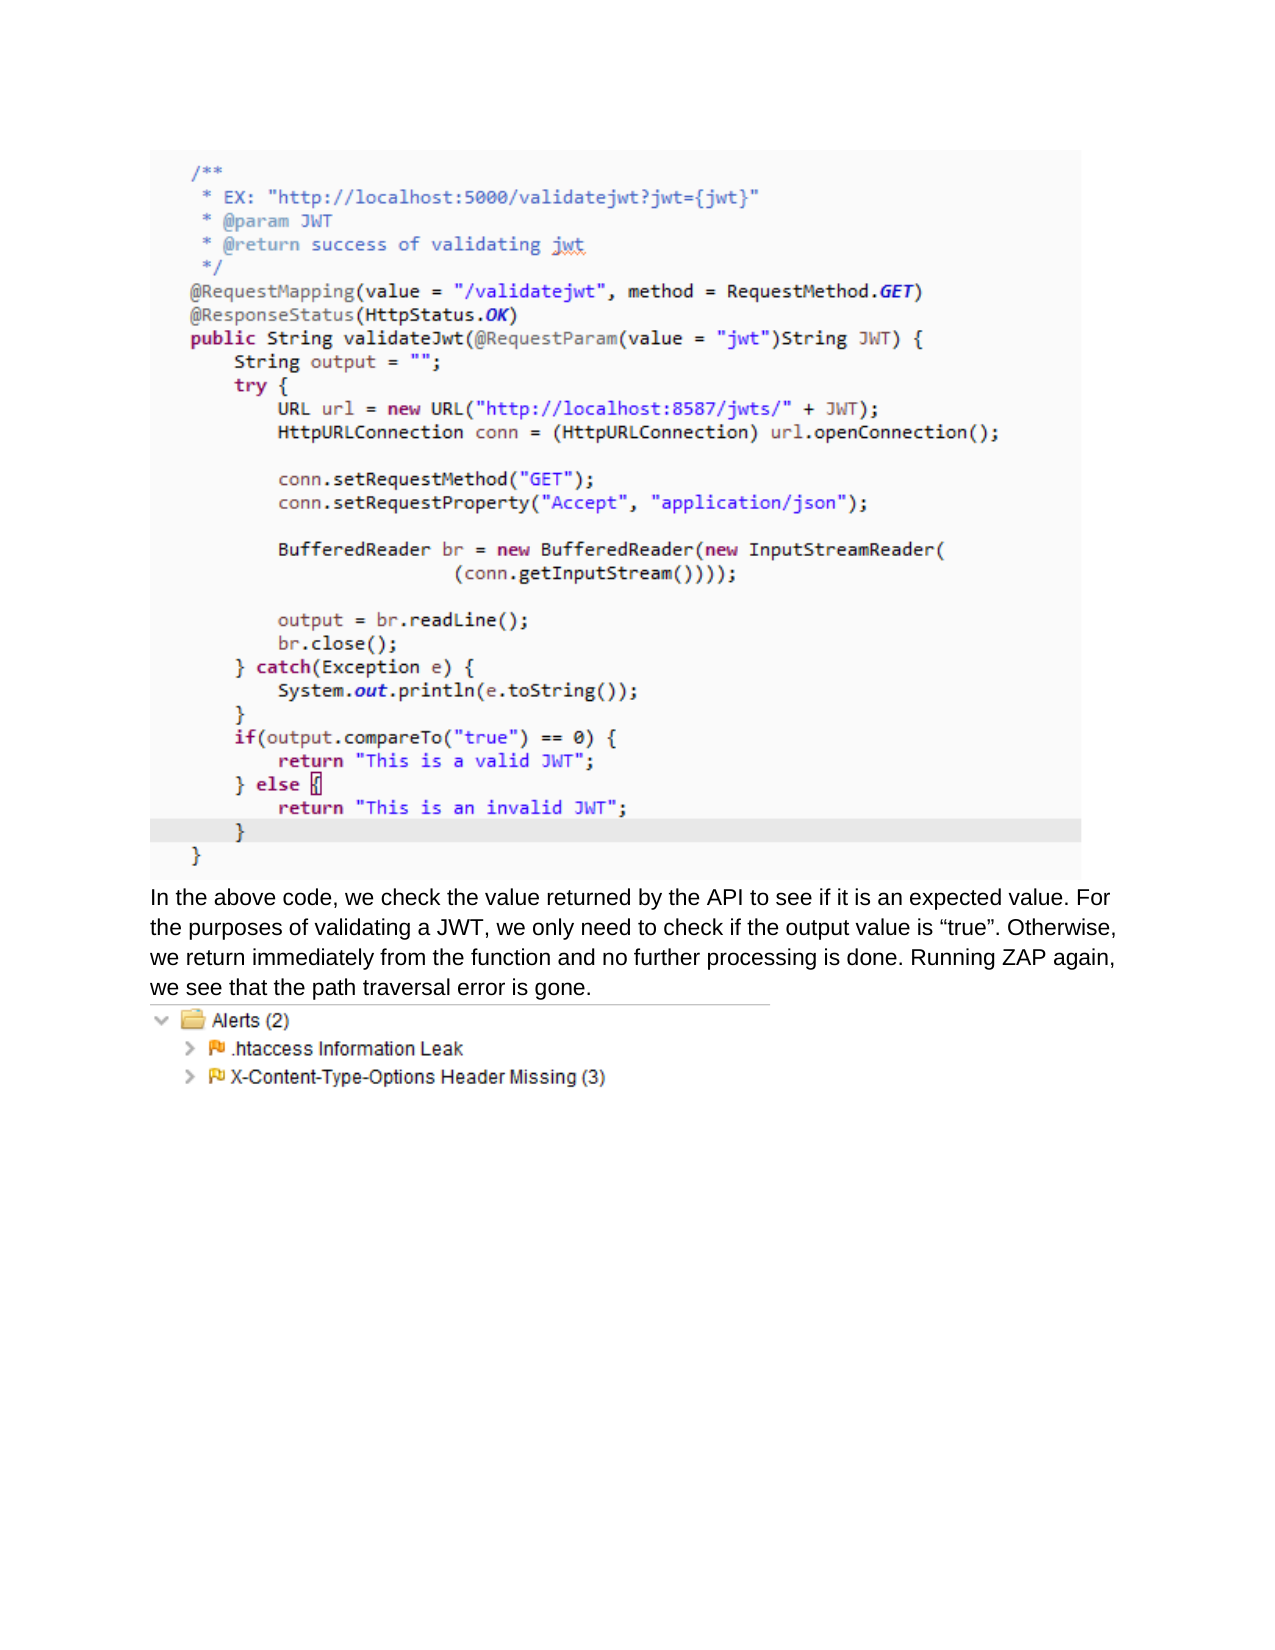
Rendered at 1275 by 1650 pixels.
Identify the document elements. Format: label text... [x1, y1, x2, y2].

picture [150, 150, 1082, 880]
picture [150, 1004, 771, 1255]
